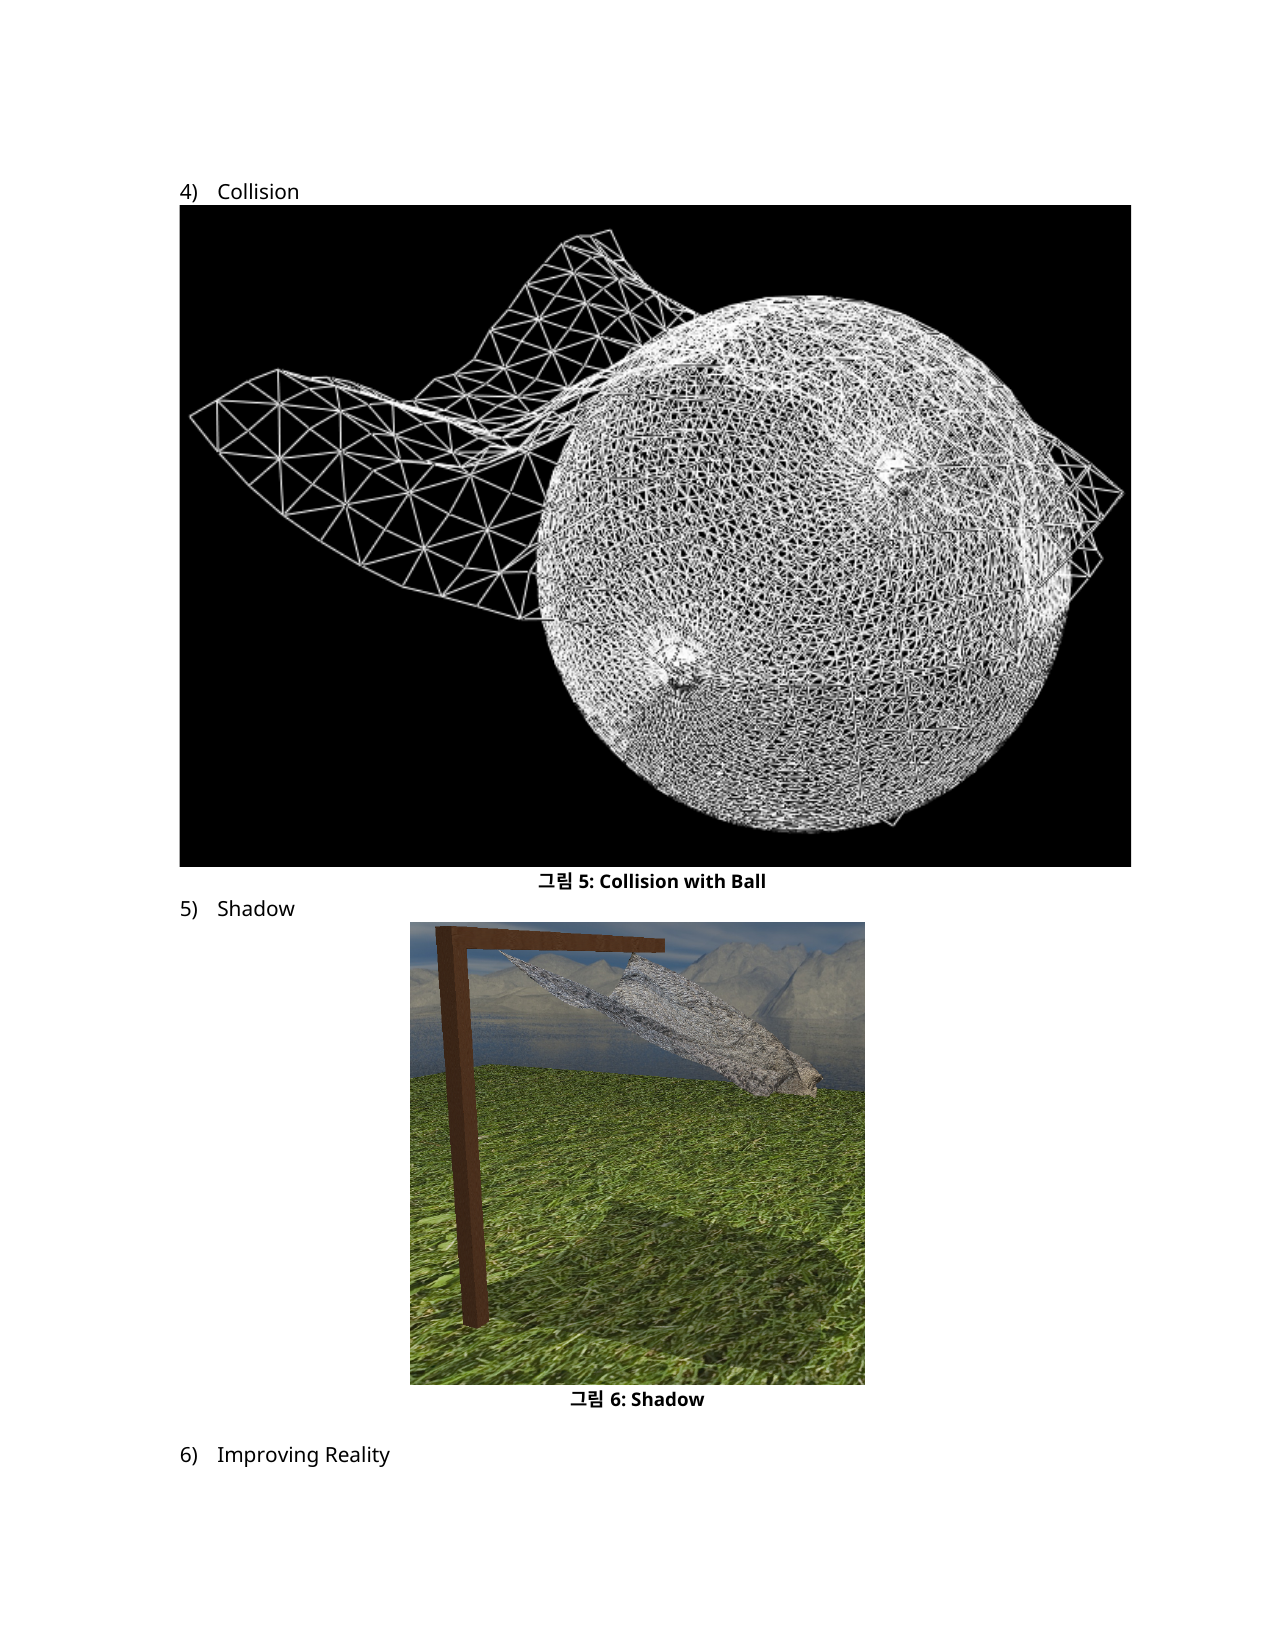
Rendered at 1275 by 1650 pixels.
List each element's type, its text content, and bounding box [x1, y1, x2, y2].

list Improving Reality [179, 1440, 1125, 1468]
text 그림 5: Collision with Ball [179, 867, 1125, 894]
list Collision [179, 177, 1125, 205]
picture [410, 922, 865, 1385]
picture [179, 205, 1132, 867]
text 그림 6: Shadow [150, 1384, 1125, 1411]
list Shadow [179, 894, 1125, 922]
